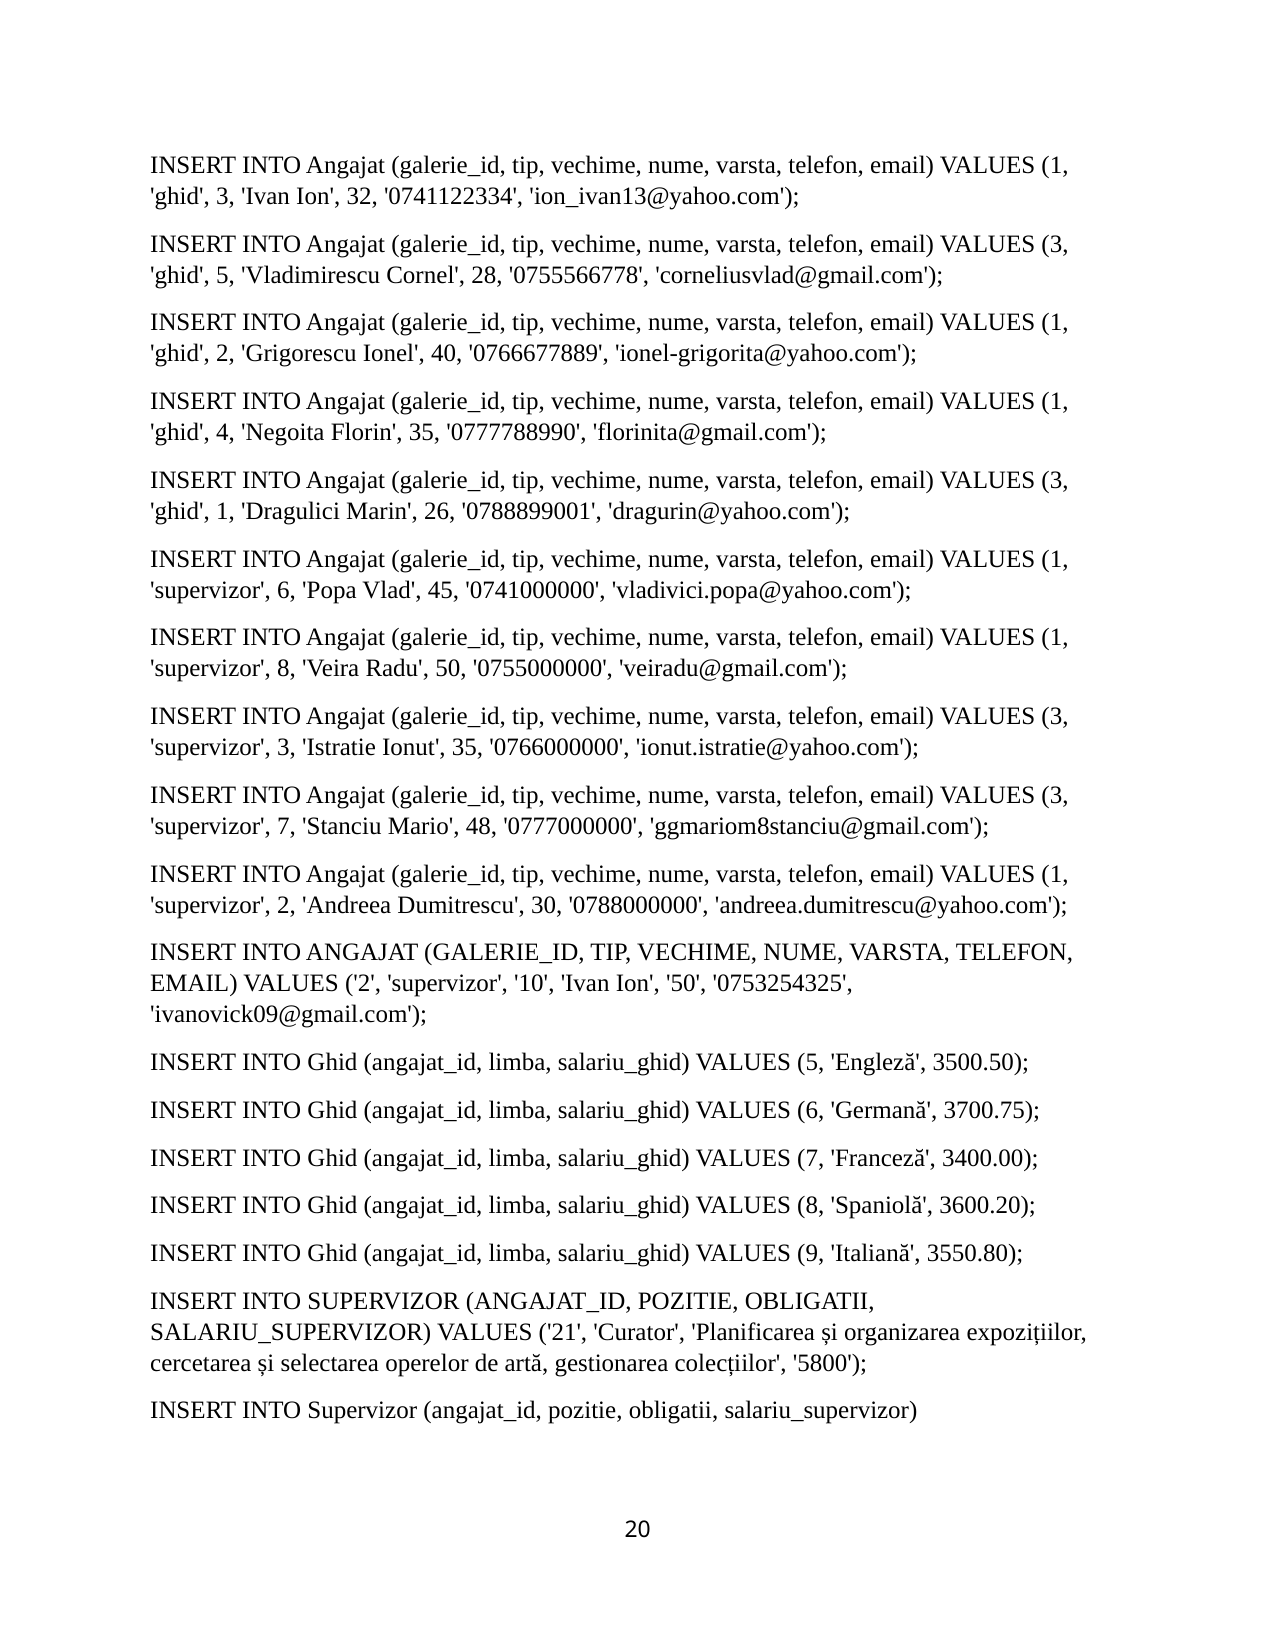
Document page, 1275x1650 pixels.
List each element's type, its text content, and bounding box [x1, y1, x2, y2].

text INSERT INTO Ghid (angajat_id, limba, salariu_ghid) VALUES (6, 'Germană', 3700.75); [150, 1095, 1125, 1124]
text INSERT INTO Ghid (angajat_id, limba, salariu_ghid) VALUES (9, 'Italiană', 3550.80); [150, 1238, 1125, 1267]
text INSERT INTO Supervizor (angajat_id, pozitie, obligatii, salariu_supervizor) [150, 1396, 1125, 1424]
text INSERT INTO Ghid (angajat_id, limba, salariu_ghid) VALUES (7, 'Franceză', 3400.00); [150, 1143, 1125, 1171]
text INSERT INTO Angajat (galerie_id, tip, vechime, nume, varsta, telefon, email) VALUES (3, 'ghid', 5, 'Vladimirescu Cornel', 28, '0755566778', 'corneliusvlad@gmail.com'); [150, 229, 1125, 288]
text INSERT INTO SUPERVIZOR (ANGAJAT_ID, POZITIE, OBLIGATII, SALARIU_SUPERVIZOR) VALUES ('21', 'Curator', 'Planificarea și organizarea expozițiilor, cercetarea și selectarea operelor de artă, gestionarea colecțiilor', '5800'); [150, 1286, 1125, 1377]
text INSERT INTO Angajat (galerie_id, tip, vechime, nume, varsta, telefon, email) VALUES (1, 'supervizor', 6, 'Popa Vlad', 45, '0741000000', 'vladivici.popa@yahoo.com'); [150, 544, 1125, 603]
text INSERT INTO Ghid (angajat_id, limba, salariu_ghid) VALUES (8, 'Spaniolă', 3600.20); [150, 1190, 1125, 1219]
text INSERT INTO Ghid (angajat_id, limba, salariu_ghid) VALUES (5, 'Engleză', 3500.50); [150, 1047, 1125, 1076]
text INSERT INTO Angajat (galerie_id, tip, vechime, nume, varsta, telefon, email) VALUES (1, 'supervizor', 2, 'Andreea Dumitrescu', 30, '0788000000', 'andreea.dumitrescu@yahoo.com'); [150, 859, 1125, 918]
text INSERT INTO Angajat (galerie_id, tip, vechime, nume, varsta, telefon, email) VALUES (1, 'ghid', 2, 'Grigorescu Ionel', 40, '0766677889', 'ionel-grigorita@yahoo.com'); [150, 307, 1125, 367]
text INSERT INTO Angajat (galerie_id, tip, vechime, nume, varsta, telefon, email) VALUES (1, 'ghid', 3, 'Ivan Ion', 32, '0741122334', 'ion_ivan13@yahoo.com'); [150, 150, 1125, 210]
text INSERT INTO Angajat (galerie_id, tip, vechime, nume, varsta, telefon, email) VALUES (3, 'supervizor', 3, 'Istratie Ionut', 35, '0766000000', 'ionut.istratie@yahoo.com'); [150, 701, 1125, 761]
text INSERT INTO ANGAJAT (GALERIE_ID, TIP, VECHIME, NUME, VARSTA, TELEFON, EMAIL) VALUES ('2', 'supervizor', '10', 'Ivan Ion', '50', '0753254325', 'ivanovick09@gmail.com'); [150, 937, 1125, 1028]
text INSERT INTO Angajat (galerie_id, tip, vechime, nume, varsta, telefon, email) VALUES (3, 'supervizor', 7, 'Stanciu Mario', 48, '0777000000', 'ggmariom8stanciu@gmail.com'); [150, 780, 1125, 840]
text INSERT INTO Angajat (galerie_id, tip, vechime, nume, varsta, telefon, email) VALUES (3, 'ghid', 1, 'Dragulici Marin', 26, '0788899001', 'dragurin@yahoo.com'); [150, 465, 1125, 525]
text INSERT INTO Angajat (galerie_id, tip, vechime, nume, varsta, telefon, email) VALUES (1, 'ghid', 4, 'Negoita Florin', 35, '0777788990', 'florinita@gmail.com'); [150, 386, 1125, 446]
text INSERT INTO Angajat (galerie_id, tip, vechime, nume, varsta, telefon, email) VALUES (1, 'supervizor', 8, 'Veira Radu', 50, '0755000000', 'veiradu@gmail.com'); [150, 622, 1125, 682]
